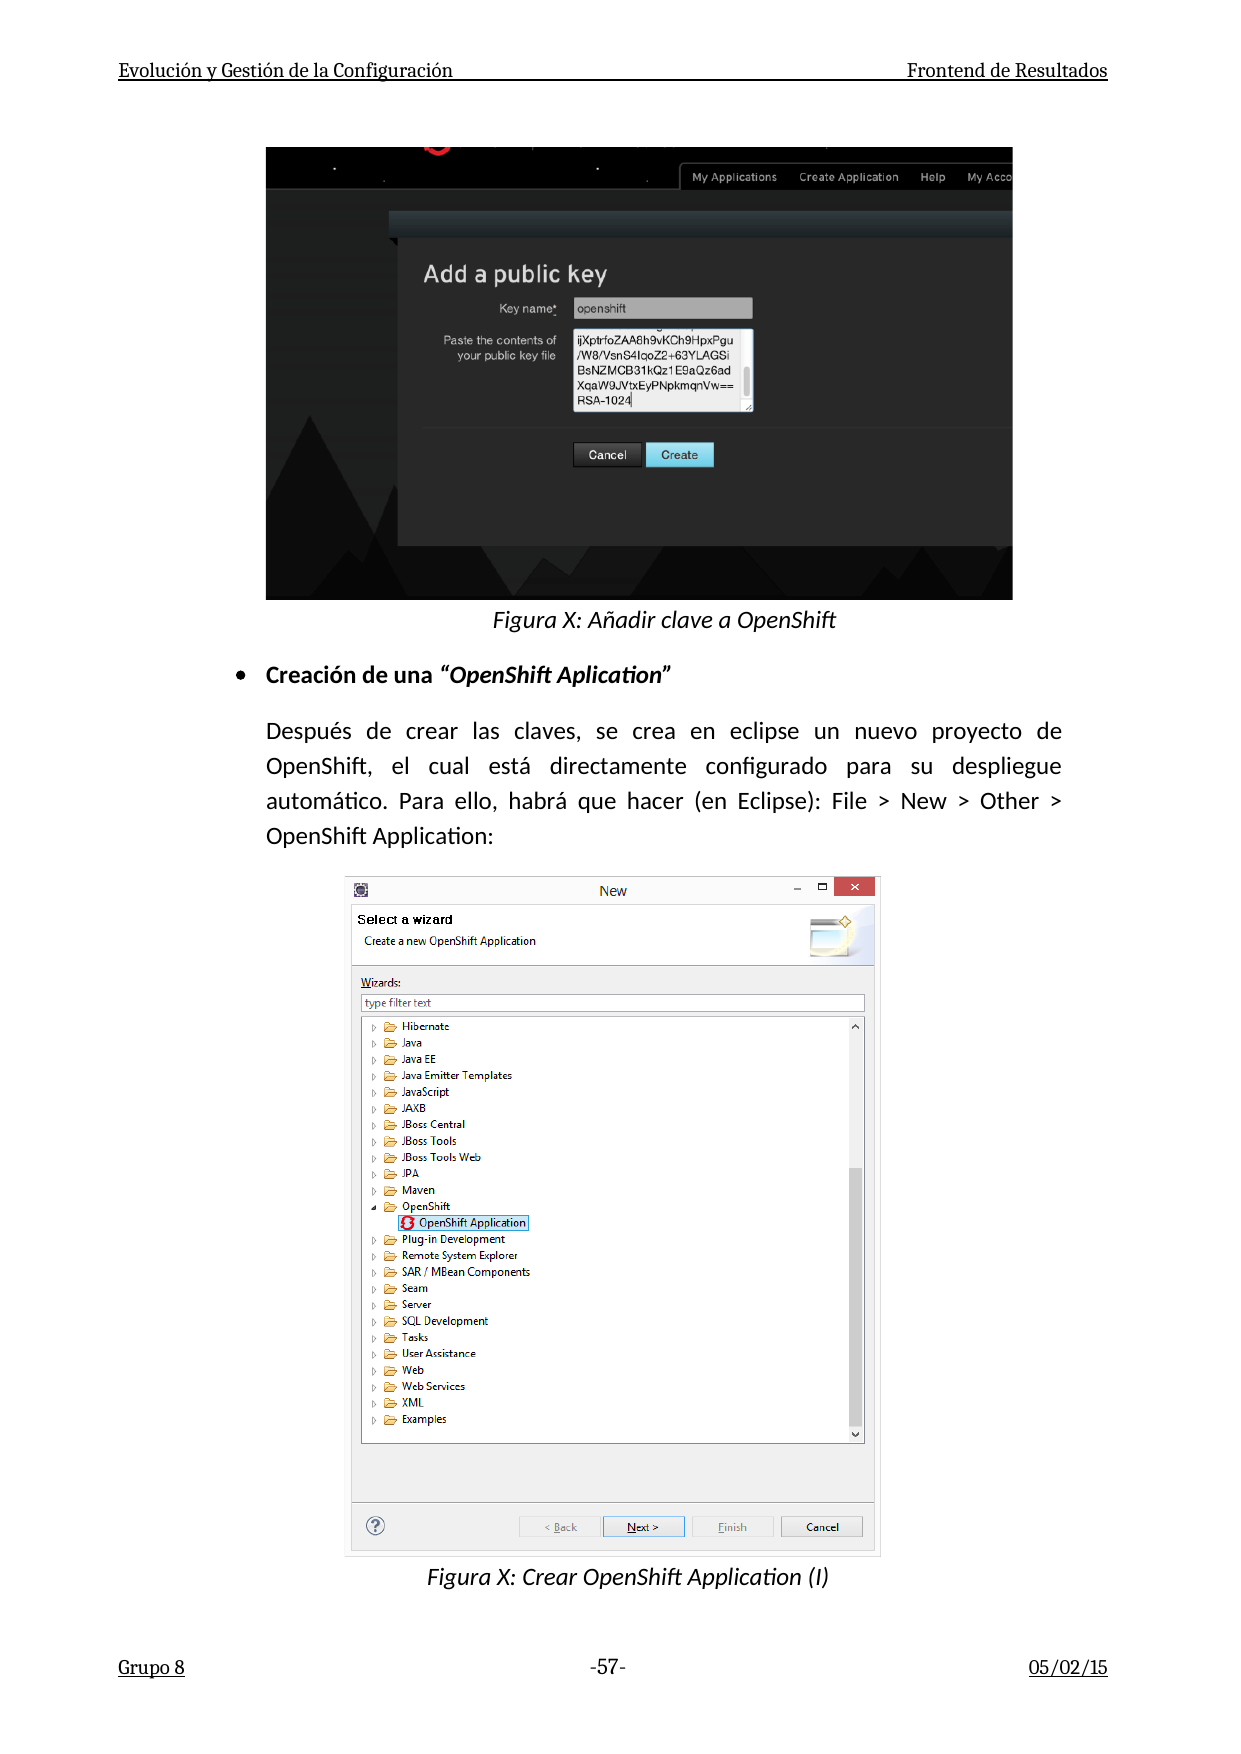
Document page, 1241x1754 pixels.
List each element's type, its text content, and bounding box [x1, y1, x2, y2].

list Figura X: Añadir clave a OpenShift [266, 604, 1063, 634]
list Después de crear las claves, se crea en eclipse un nuevo proyecto de OpenShift, el cual está directamente configurado para su despliegue automático. Para ello, habrá que hacer (en Eclipse): File > New > Other > OpenShift Application: [266, 715, 1063, 851]
list Creación de una “OpenShift Aplication” [236, 659, 1063, 690]
list Figura X: Crear OpenShift Application (I) [193, 1561, 1063, 1592]
picture [344, 876, 881, 1557]
picture [265, 147, 1013, 600]
